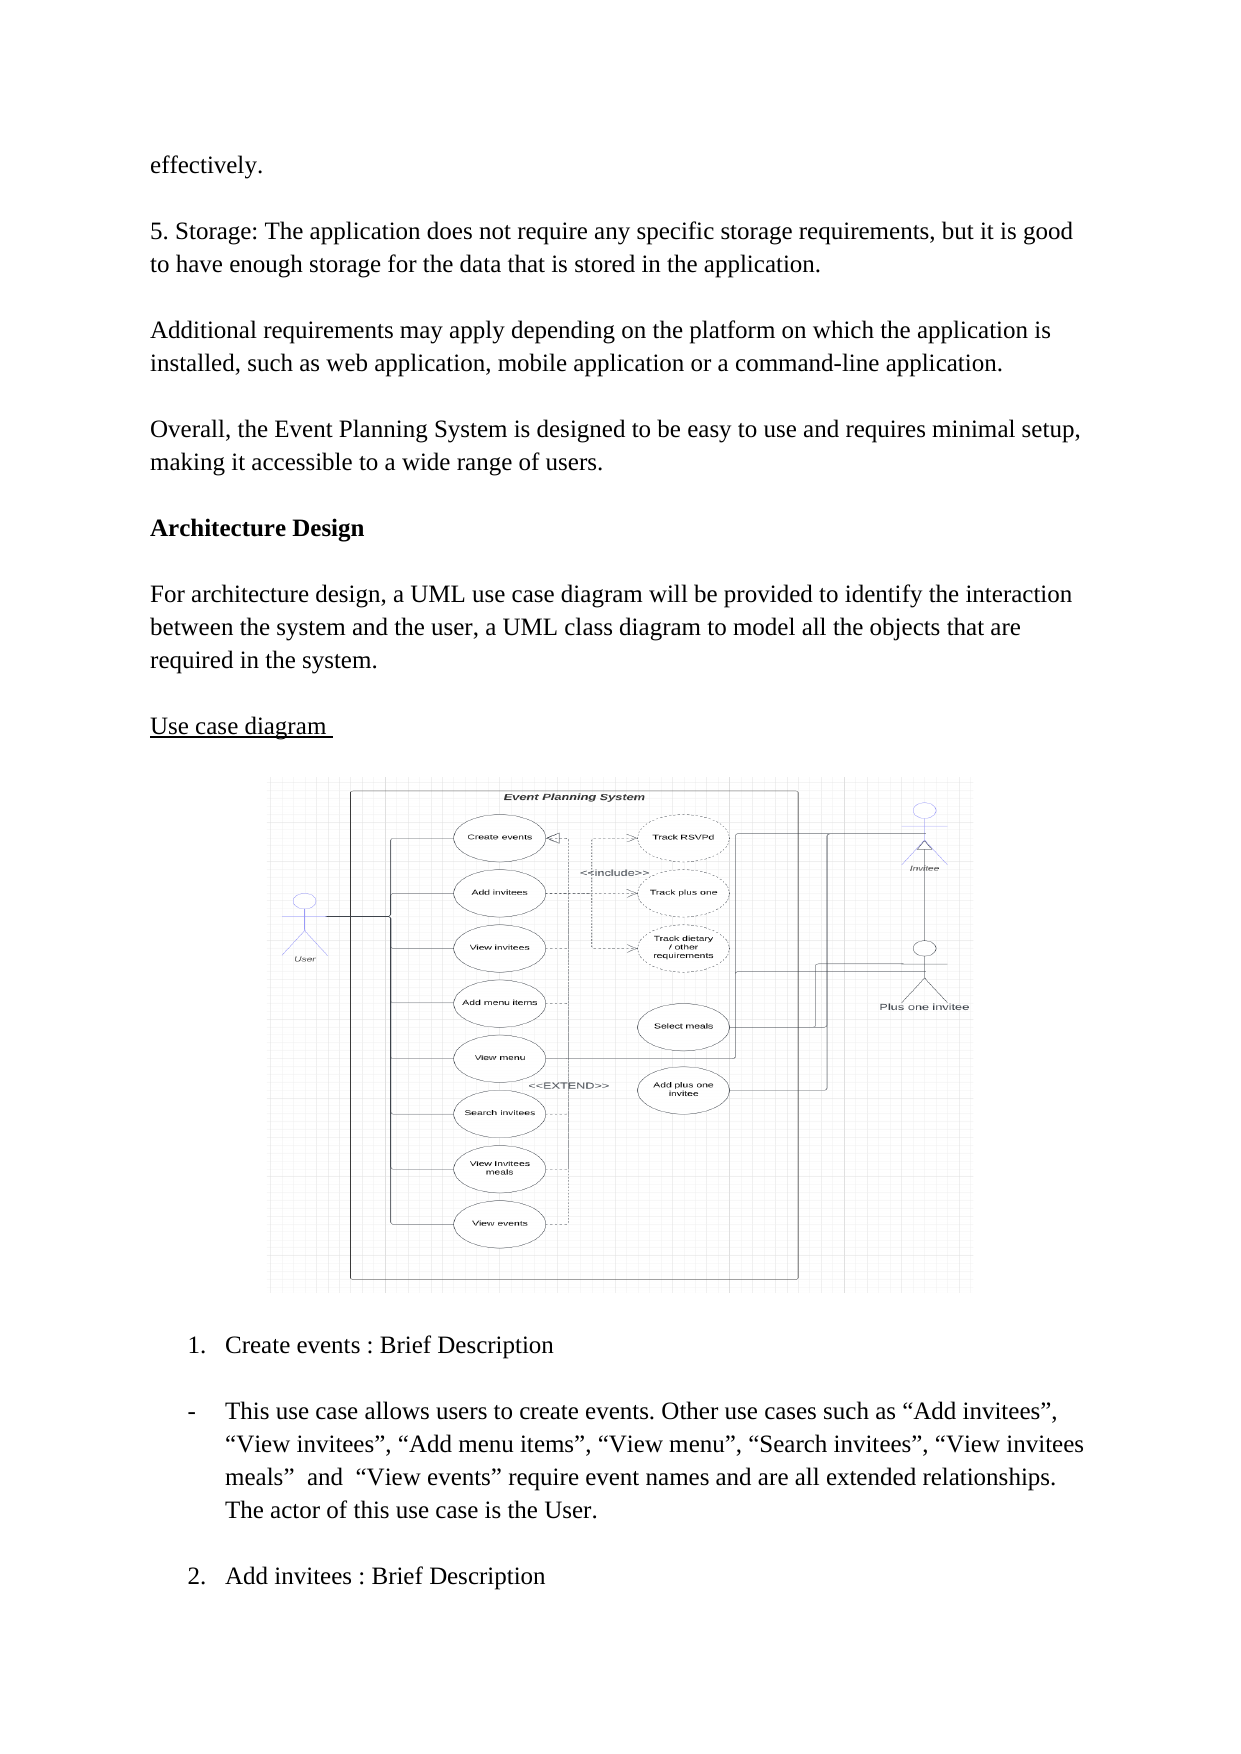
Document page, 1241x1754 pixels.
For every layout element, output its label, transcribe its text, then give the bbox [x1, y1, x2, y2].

picture [266, 777, 974, 1293]
list Create events : Brief Description [187, 1330, 1090, 1359]
list This use case allows users to create events. Other use cases such as “Add invitees”, “View invitees”, “Add menu items”, “View menu”, “Search invitees”, “View invitees meals” and “View events” require event names and are all extended relationships. The actor of this use case is the User. [187, 1396, 1090, 1524]
text Architecture Design [150, 513, 1090, 542]
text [150, 150, 1090, 476]
text Use case diagram [150, 711, 1090, 740]
list Add invitees : Brief Description [187, 1561, 1090, 1590]
text For architecture design, a UML use case diagram will be provided to identify the interaction between the system and the user, a UML class diagram to model all the objects that are required in the system. [150, 579, 1090, 674]
